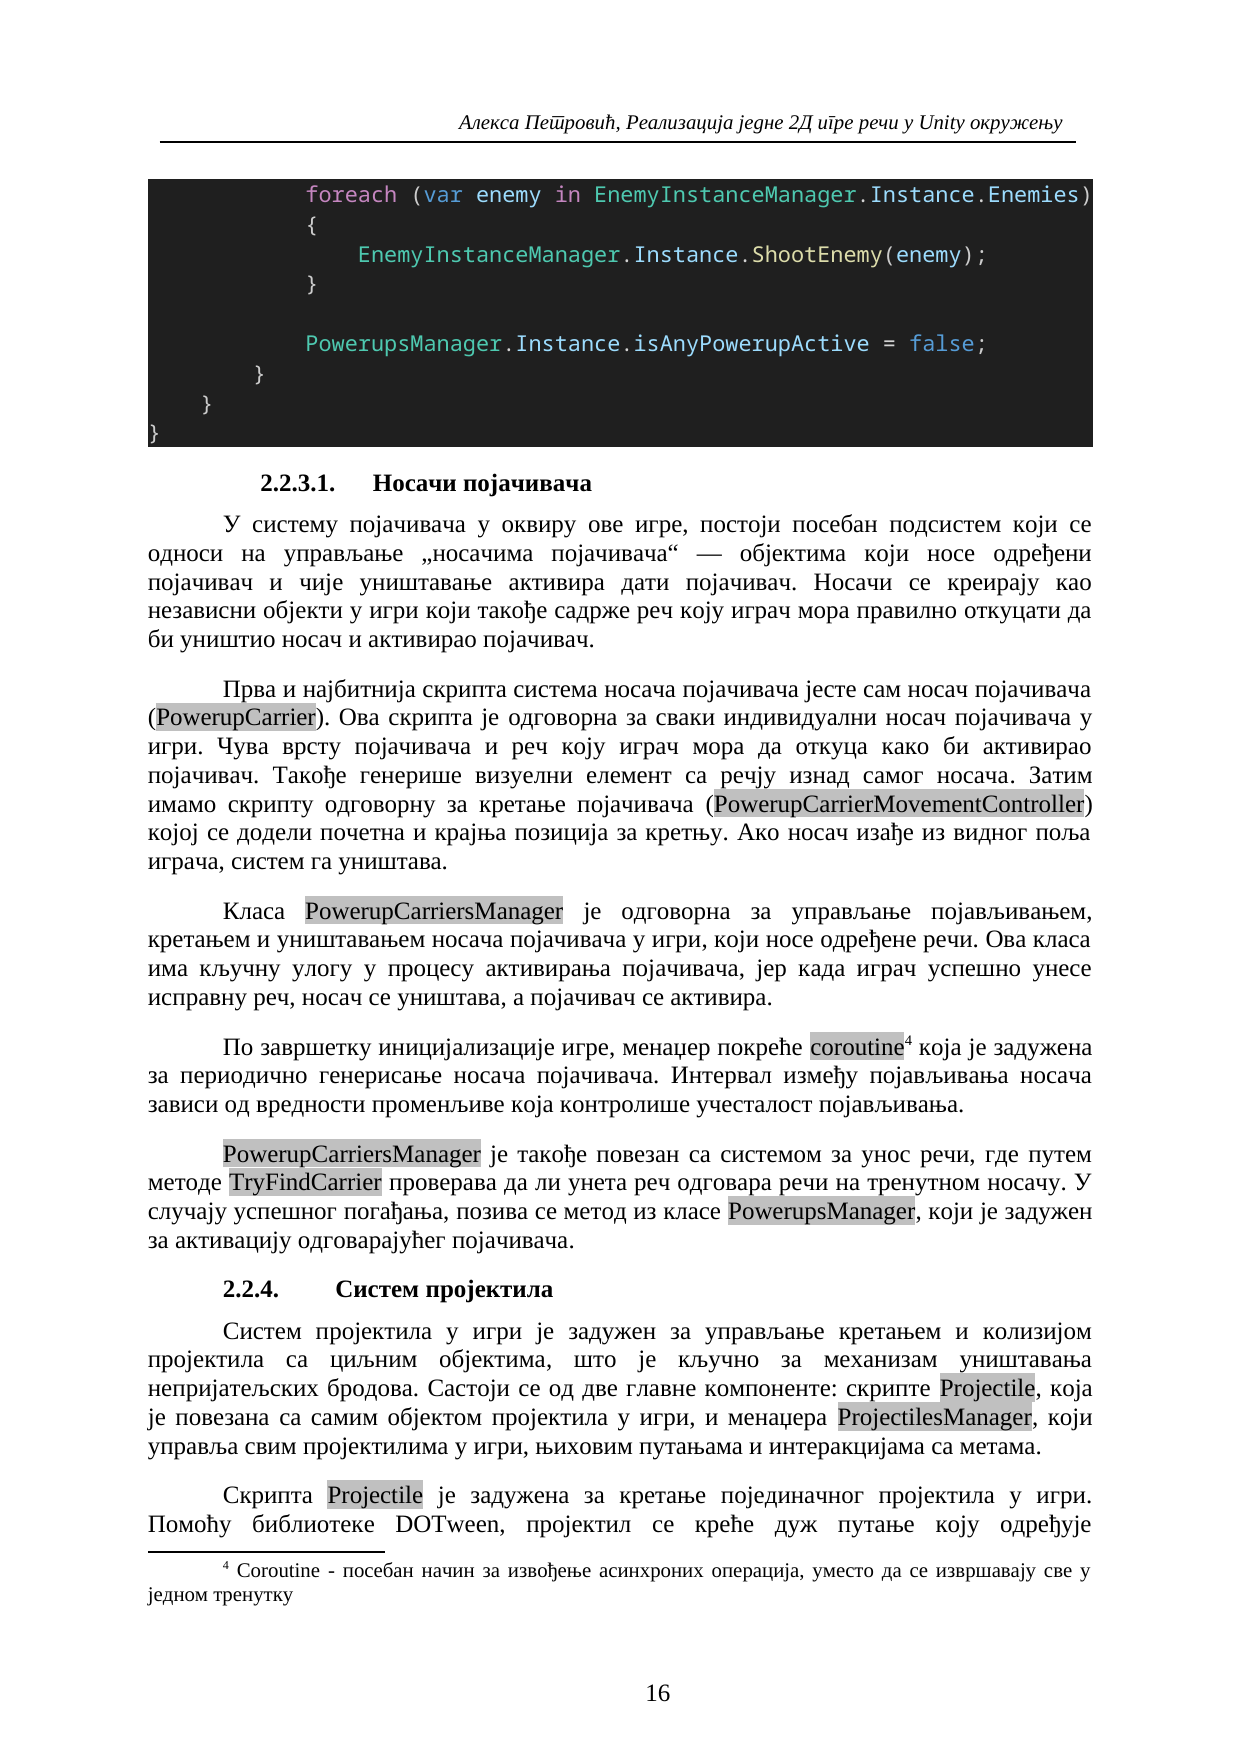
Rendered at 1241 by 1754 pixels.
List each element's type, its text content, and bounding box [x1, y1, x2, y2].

text PowerupCarriersManager је такође повезан са системом за унос речи, где путем методе TryFindCarrier проверава да ли унета реч одговара речи на тренутном носачу. У случају успешног погађања, позива се метод из класе PowerupsManager, који је задужен за активацију одговарајућег појачивача. [148, 1139, 1093, 1254]
text По завршетку иницијализације игре, менаџер покреће coroutine која је задужена за периодично генерисање носача појачивача. Интервал између појављивања носача зависи од вредности променљиве која контролише учесталост појављивања. [148, 1032, 1093, 1118]
text } [148, 417, 1093, 447]
text У систему појачивача у оквиру ове игре, постоји посебан подсистем који се односи на управљање „носачима појачивача“ — објектима који носе одређени појачивач и чије уништавање активира дати појачивач. Носачи се креирају као независни објекти у игри који такође садрже реч коју играч мора правилно откуцати да би уништио носач и активирао појачивач. [148, 509, 1093, 653]
text Систем пројектила у игри је задужен за управљање кретањем и колизијом пројектила са циљним објектима, што је кључно за механизам уништавања непријатељских бродова. Састоји се од две главне компоненте: скрипте Projectile, која је повезана са самим објектом пројектила у игри, и менаџера ProjectilesManager, који управља свим пројектилима у игри, њиховим путањама и интеракцијама са метама. [148, 1316, 1093, 1459]
text Класа PowerupCarriersManager је одговорна за управљање појављивањем, кретањем и уништавањем носача појачивача у игри, који носе одређене речи. Ова класа има кључну улогу у процесу активирања појачивача, јер када играч успешно унесе исправну реч, носач се уништава, а појачивач се активира. [148, 896, 1093, 1011]
text } [148, 387, 1093, 417]
text Прва и најбитнија скрипта система носача појачивача јесте сам носач појачивача (PowerupCarrier). Ова скрипта је одговорна за сваки индивидуални носач појачивача у игри. Чува врсту појачивача и реч коју играч мора да откуца како би активирао појачивач. Такође генерише визуелни елемент са речју изнад самог носача. Затим имамо скрипту одговорну за кретање појачивача (PowerupCarrierMovementController) којој се додели почетна и крајња позиција за кретњу. Ако носач изађе из видног поља играча, систем га уништава. [148, 674, 1093, 875]
text } [148, 268, 1093, 298]
text { [148, 209, 1093, 238]
text } [148, 358, 1093, 387]
text foreach (var enemy in EnemyInstanceManager.Instance.Enemies) [148, 179, 1093, 209]
text EnemyInstanceManager.Instance.ShootEnemy(enemy); [148, 238, 1093, 268]
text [148, 1480, 1093, 1538]
text PowerupsManager.Instance.isAnyPowerupActive = false; [148, 328, 1093, 358]
subtitle Cистем пројектила [223, 1274, 1093, 1303]
subtitle Носачи појачивача [260, 468, 1093, 497]
